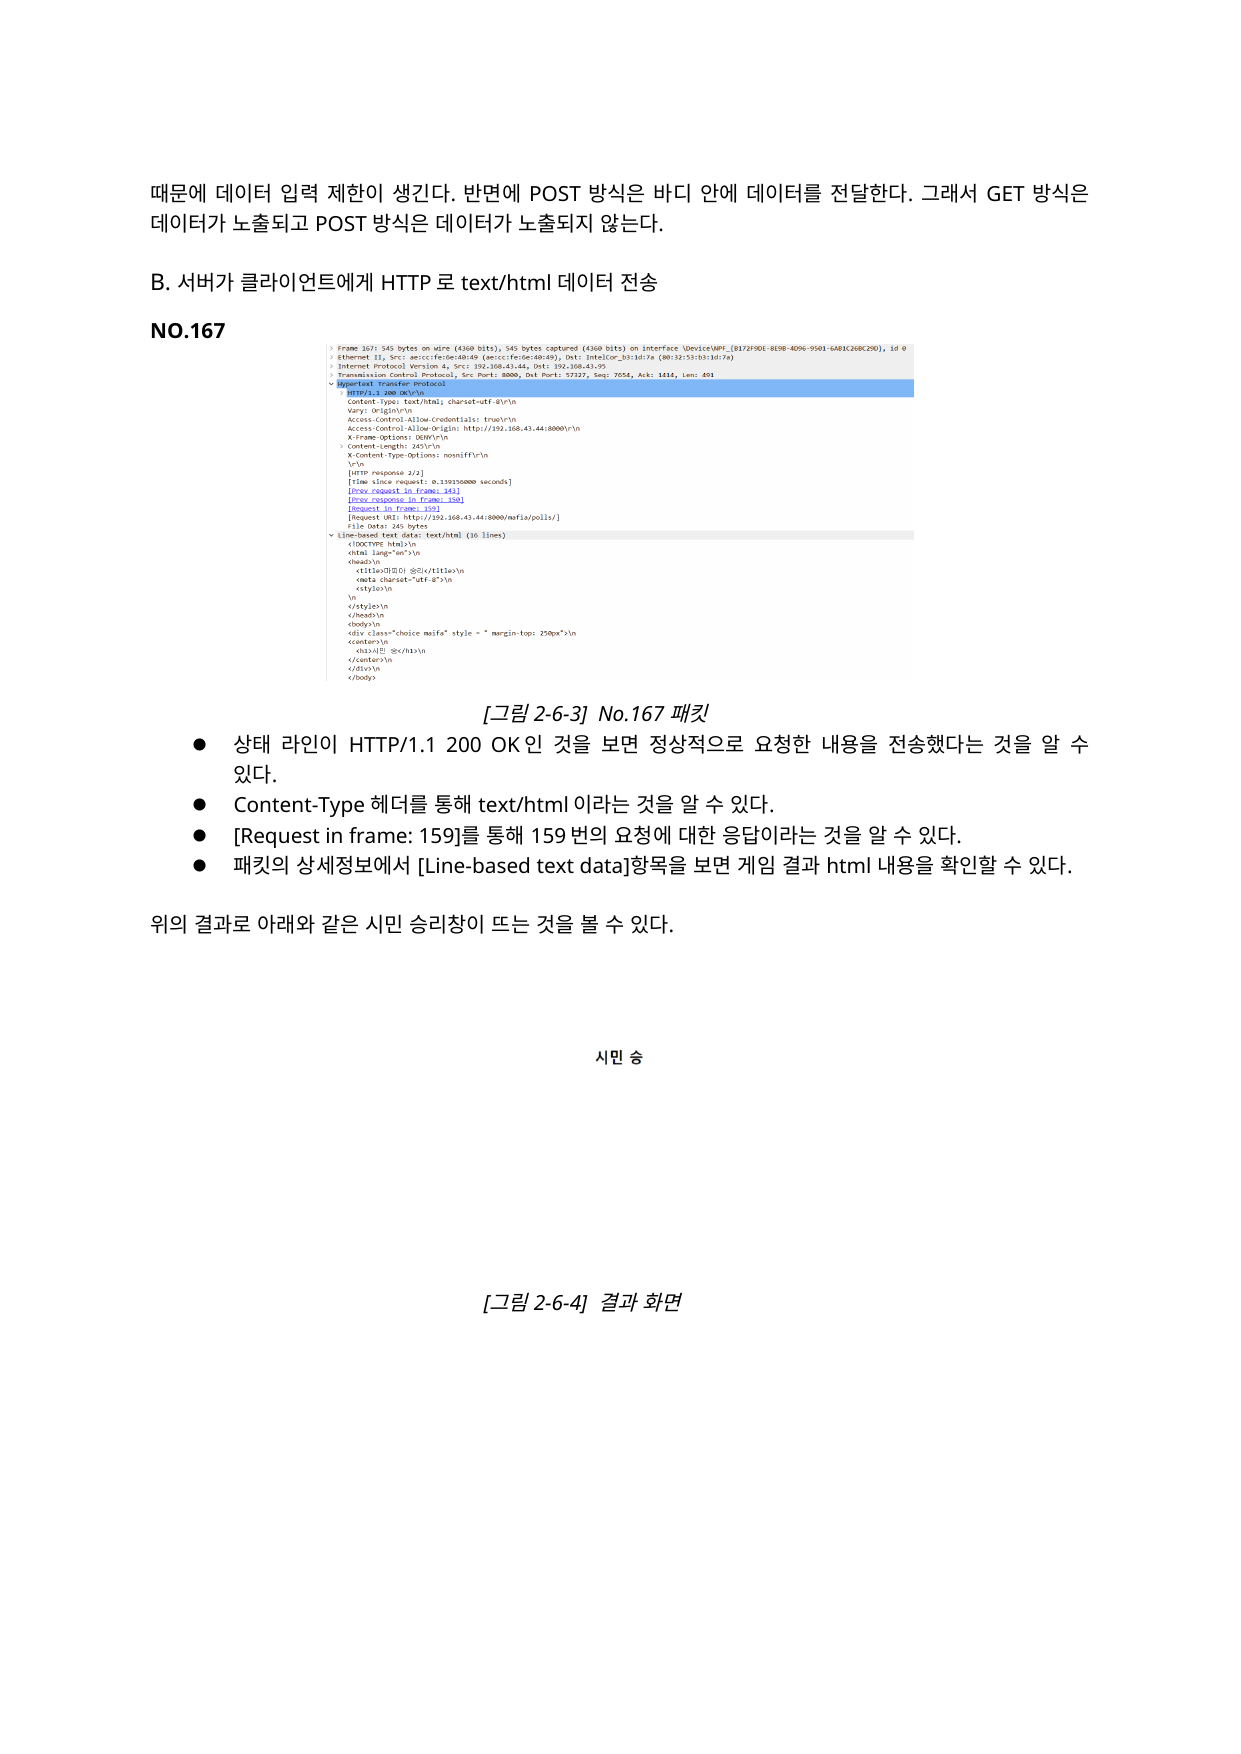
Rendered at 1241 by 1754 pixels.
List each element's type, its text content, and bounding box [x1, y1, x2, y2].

list [Request in frame: 159]를 통해 159번의 요청에 대한 응답이라는 것을 알 수 있다. [192, 819, 1090, 849]
list 패킷의 상세정보에서 [Line-based text data]항목을 보면 게임 결과 html 내용을 확인할 수 있다. [192, 849, 1090, 908]
text 위의 결과로 아래와 같은 시민 승리창이 뜨는 것을 볼 수 있다. [150, 908, 1090, 938]
picture [326, 344, 914, 681]
picture [281, 938, 960, 1267]
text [150, 177, 1090, 238]
text NO.167 [150, 316, 1090, 345]
text [그림 2-6-4] 결과 화면 [400, 1286, 1090, 1316]
list Content-Type 헤더를 통해 text/html이라는 것을 알 수 있다. [192, 788, 1090, 819]
text B. 서버가 클라이언트에게 HTTP로 text/html 데이터 전송 [150, 266, 1090, 297]
text [그림 2-6-3] No.167 패킷 [400, 698, 1090, 728]
list 상태 라인이 HTTP/1.1 200 OK인 것을 보면 정상적으로 요청한 내용을 전송했다는 것을 알 수 있다. [192, 728, 1090, 788]
